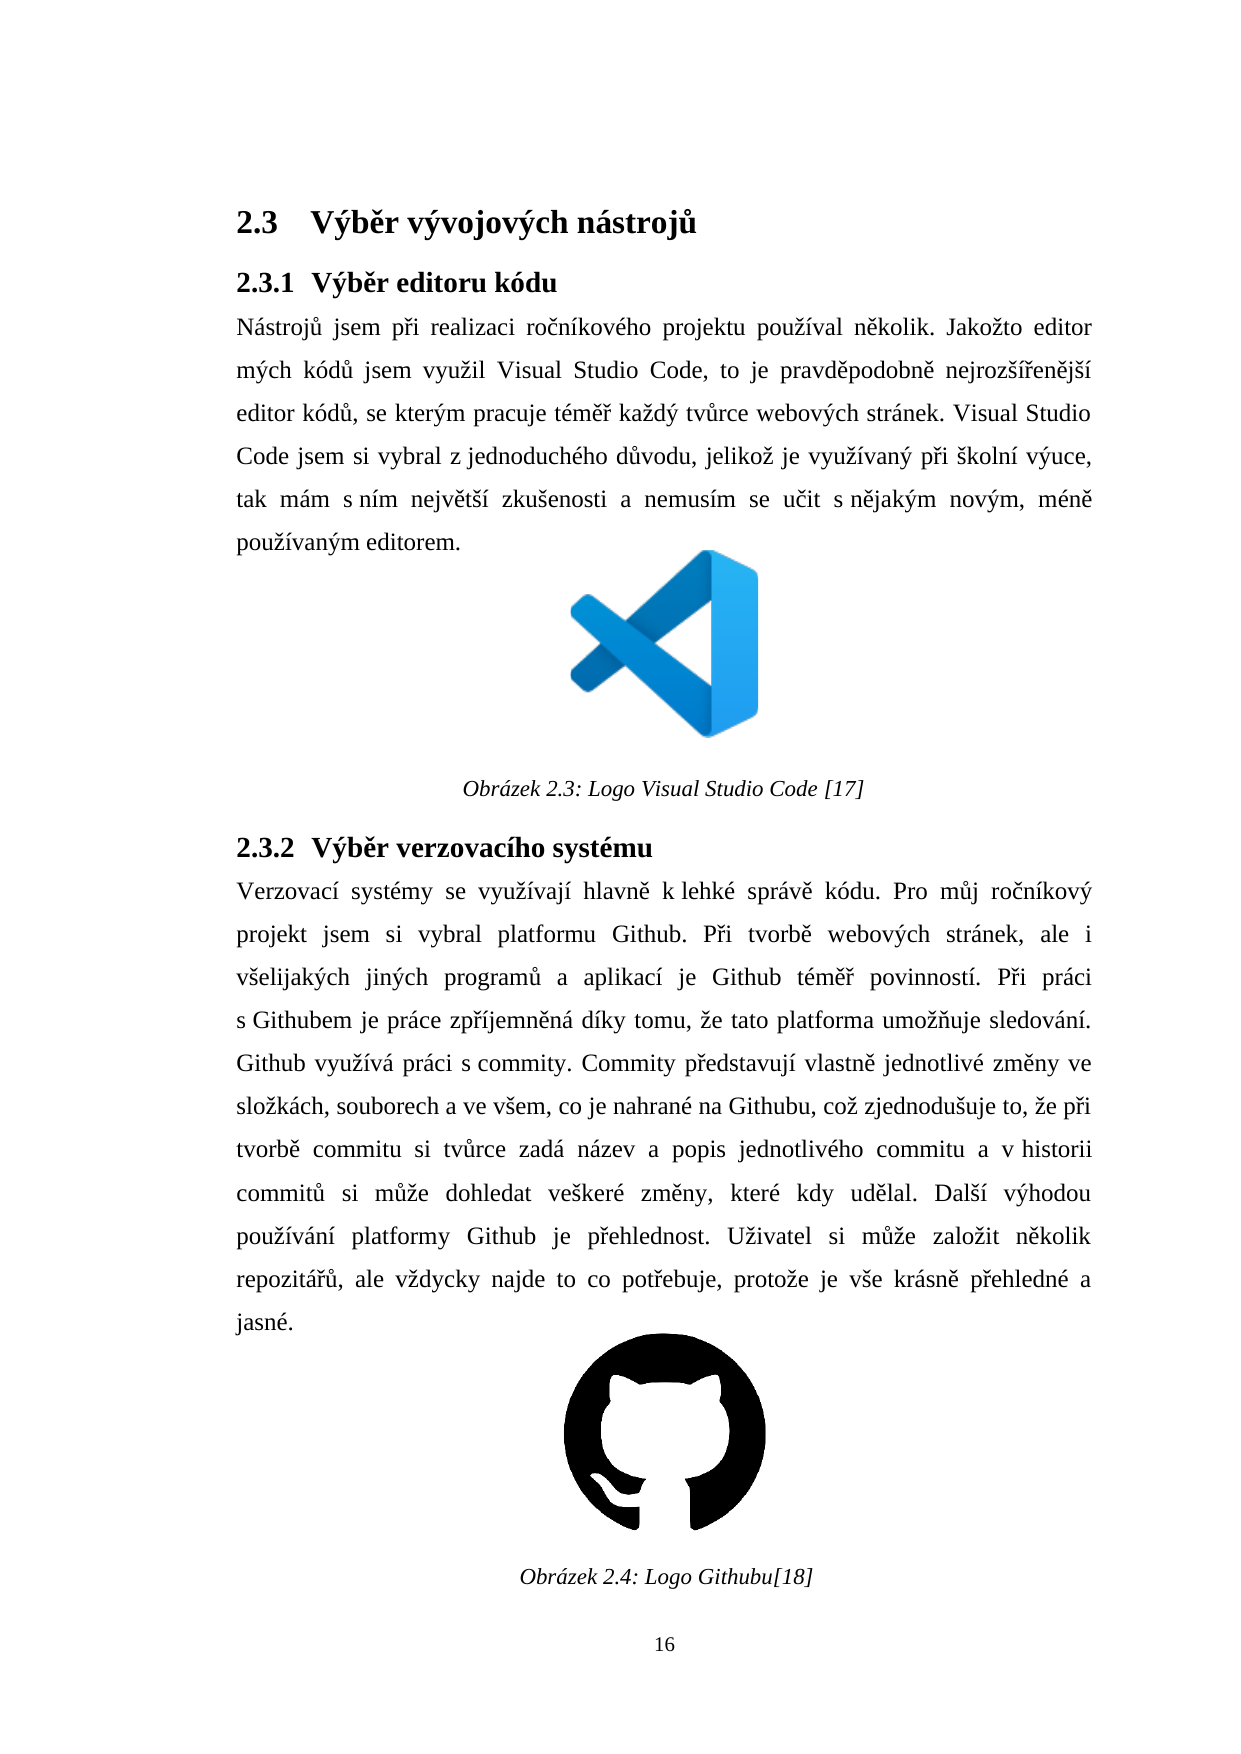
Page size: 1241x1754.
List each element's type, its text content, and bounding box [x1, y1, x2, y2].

subtitle Výběr editoru kódu [236, 266, 1092, 299]
picture [559, 1326, 770, 1537]
subtitle Výběr vývojových nástrojů [236, 202, 1092, 241]
text Verzovací systémy se využívají hlavně k lehké správě kódu. Pro můj ročníkový projekt jsem si vybral platformu Github. Při tvorbě webových stránek, ale i všelijakých jiných programů a aplikací je Github téměř povinností. Při práci s Githubem je práce zpříjemněná díky tomu, že tato platforma umožňuje sledování. Github využívá práci s commity. Commity představují vlastně jednotlivé změny ve složkách, souborech a ve všem, co je nahrané na Githubu, což zjednodušuje to, že při tvorbě commitu si tvůrce zadá název a popis jednotlivého commitu a v historii commitů si může dohledat veškeré změny, které kdy udělal. Další výhodou používání platformy Github je přehlednost. Uživatel si může založit několik repozitářů, ale vždycky najde to co potřebuje, protože je vše krásně přehledné a jasné. [236, 876, 1092, 1336]
picture [570, 550, 759, 738]
text Nástrojů jsem při realizaci ročníkového projektu používal několik. Jakožto editor mých kódů jsem využil Visual Studio Code, to je pravděpodobně nejrozšířenější editor kódů, se kterým pracuje téměř každý tvůrce webových stránek. Visual Studio Code jsem si vybral z jednoduchého důvodu, jelikož je využívaný při školní výuce, tak mám s ním největší zkušenosti a nemusím se učit s nějakým novým, méně používaným editorem. [236, 312, 1092, 556]
subtitle Výběr verzovacího systému [236, 830, 1092, 863]
